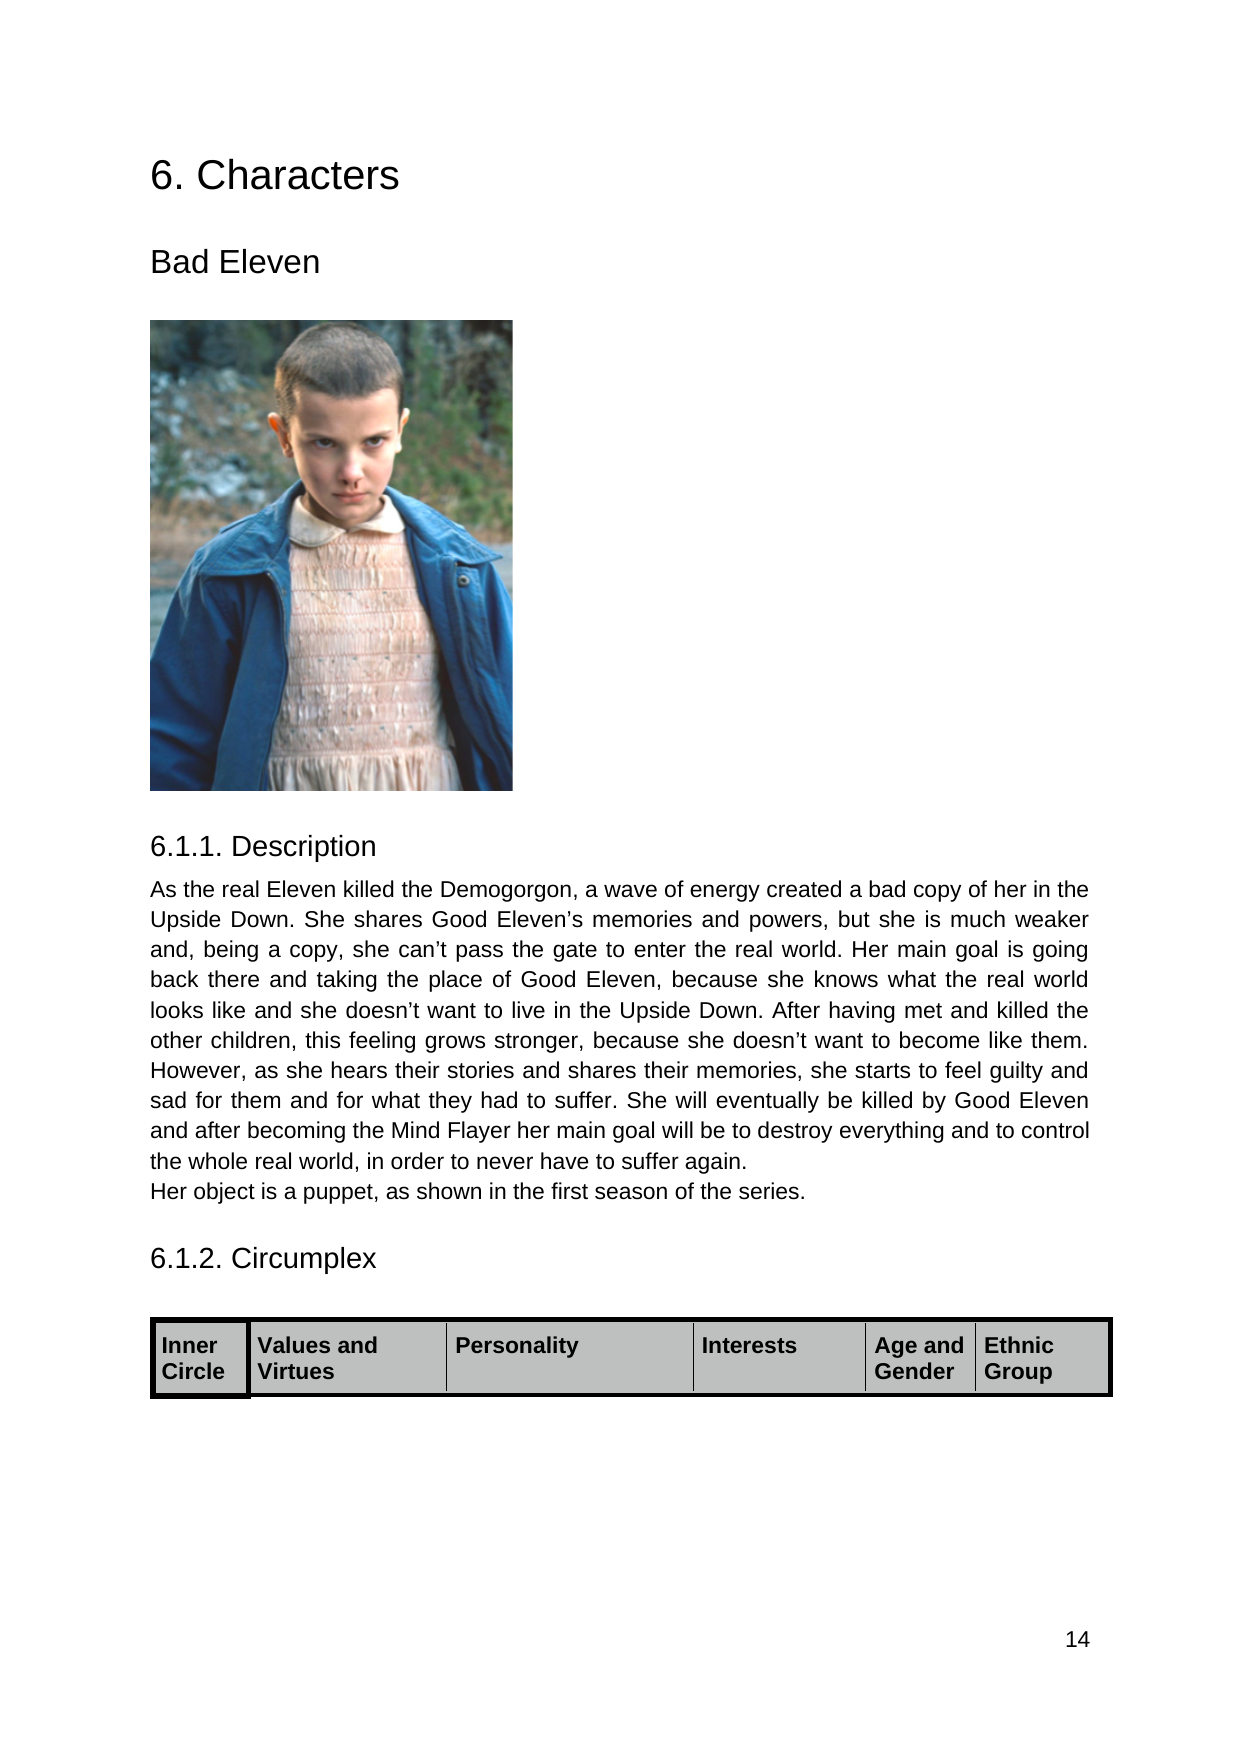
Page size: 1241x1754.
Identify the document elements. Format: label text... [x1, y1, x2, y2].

subtitle 6. Characters [150, 150, 1090, 198]
subtitle Bad Eleven [150, 243, 1090, 281]
table_header Personality [447, 1322, 693, 1393]
table_header Inner Circle [156, 1323, 246, 1393]
picture [150, 320, 513, 791]
table_header Ethnic Group [976, 1322, 1108, 1393]
table_header Values and Virtues [251, 1322, 447, 1393]
text Her object is a puppet, as shown in the first season of the series. [150, 1178, 1090, 1204]
subtitle 6.1.1. Description [150, 829, 1090, 862]
table_header Age and Gender [866, 1322, 976, 1393]
text As the real Eleven killed the Demogorgon, a wave of energy created a bad copy of her in the Upside Down. She shares Good Eleven’s memories and powers, but she is much weaker and, being a copy, she can’t pass the gate to enter the real world. Her main goal is going back there and taking the place of Good Eleven, because she knows what the real world looks like and she doesn’t want to live in the Upside Down. After having met and killed the other children, this feeling grows stronger, because she doesn’t want to become like them. However, as she hears their stories and shares their memories, she starts to feel guilty and sad for them and for what they had to suffer. She will eventually be killed by Good Eleven and after becoming the Mind Flayer her main goal will be to destroy everything and to control the whole real world, in order to never have to suffer again. [150, 876, 1090, 1174]
subtitle 6.1.2. Circumplex [150, 1241, 1090, 1275]
table_header Interests [693, 1322, 866, 1393]
